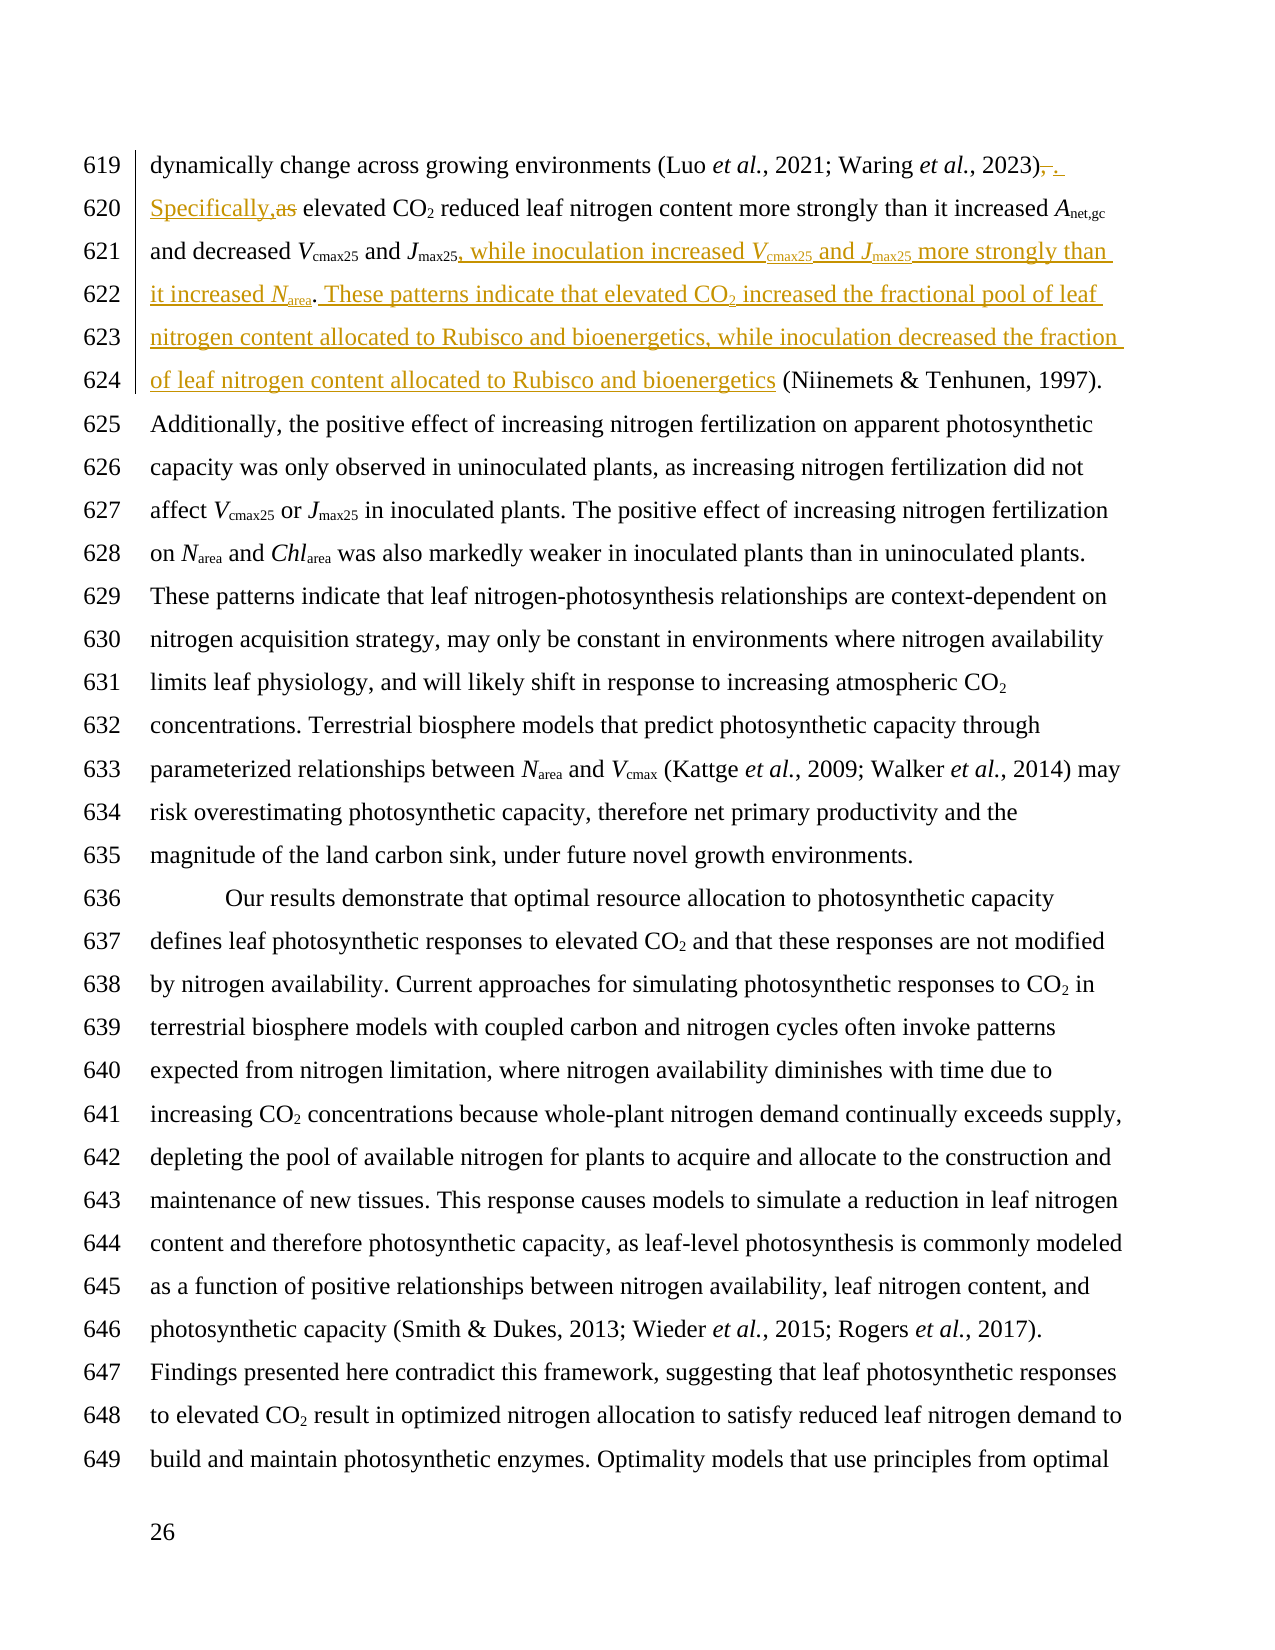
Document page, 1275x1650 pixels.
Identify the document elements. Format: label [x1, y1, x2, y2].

text [150, 150, 1125, 869]
text [150, 883, 1125, 1472]
